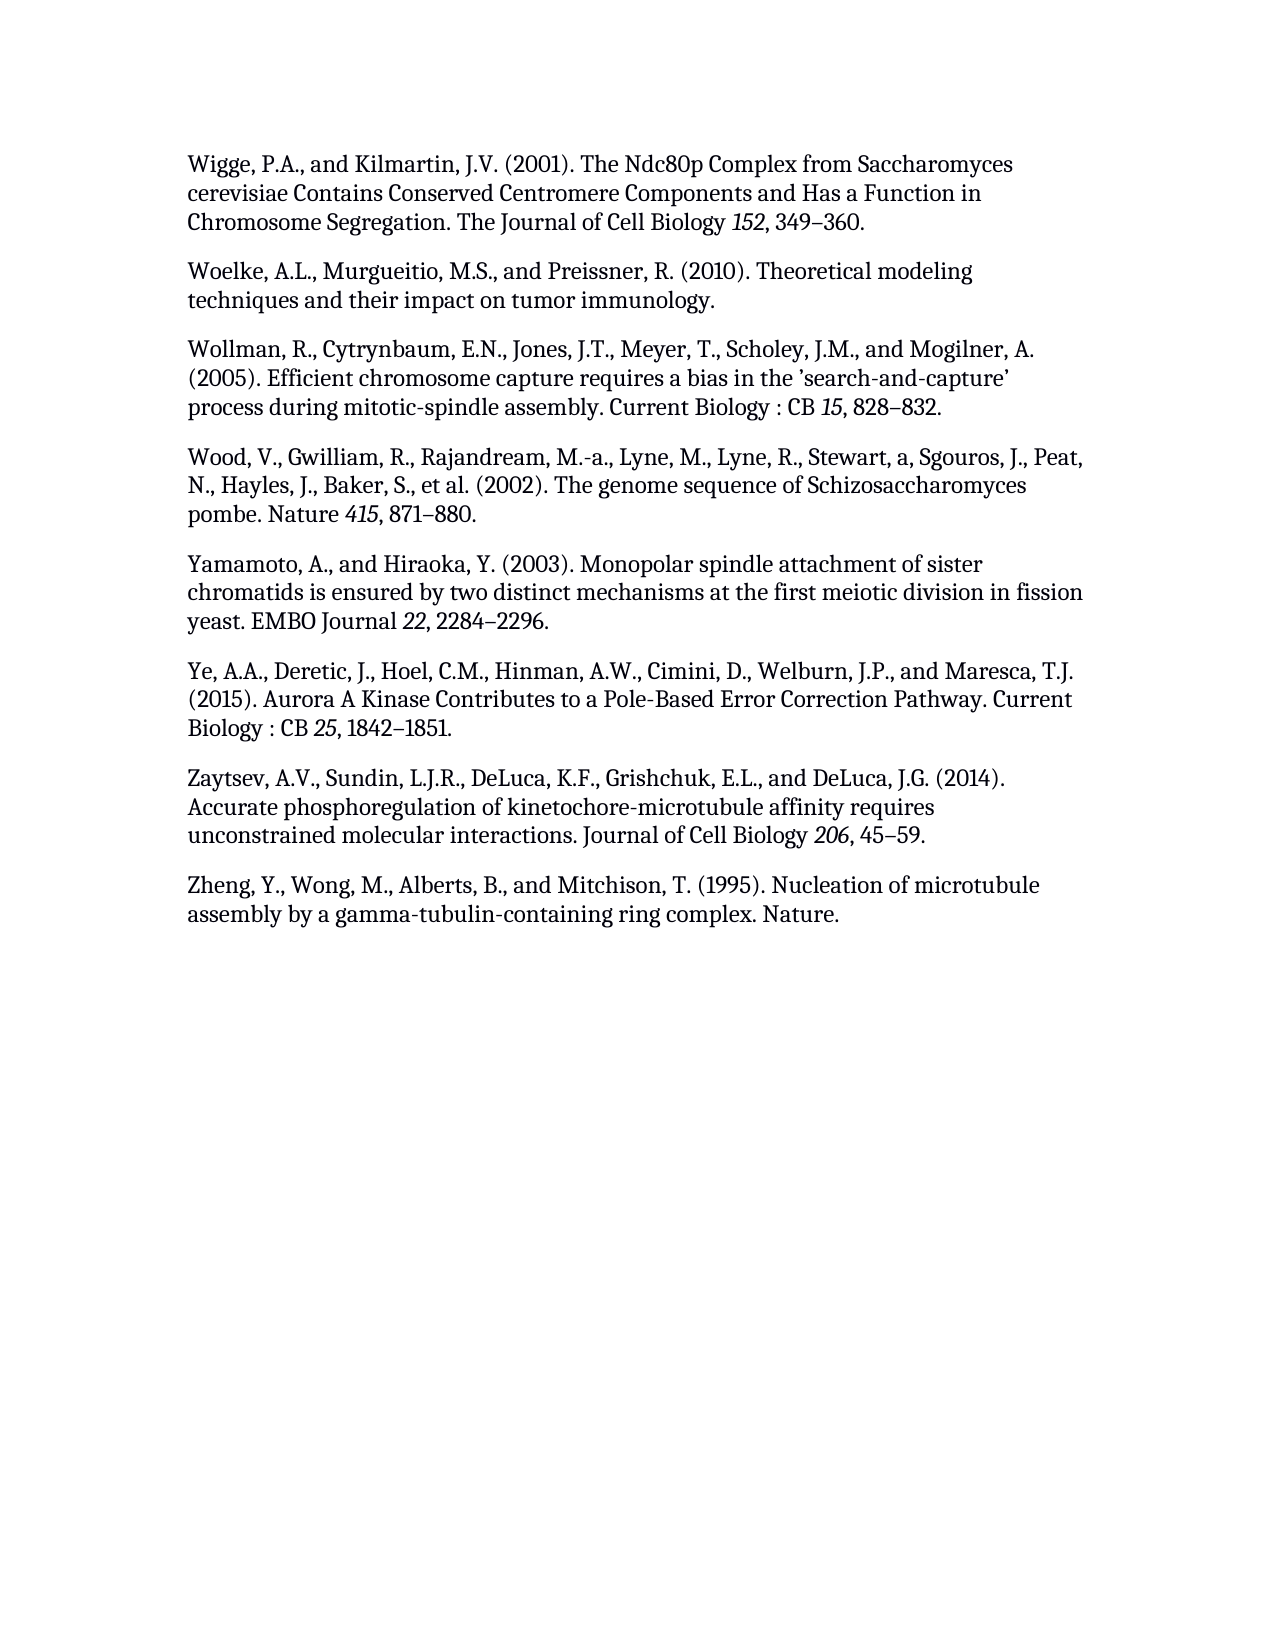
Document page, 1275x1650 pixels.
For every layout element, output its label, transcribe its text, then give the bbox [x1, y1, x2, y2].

text Ye, A.A., Deretic, J., Hoel, C.M., Hinman, A.W., Cimini, D., Welburn, J.P., and Maresca, T.J. (2015). Aurora A Kinase Contributes to a Pole-Based Error Correction Pathway. Current Biology : CB 25, 1842–1851. [187, 657, 1087, 743]
text Zheng, Y., Wong, M., Alberts, B., and Mitchison, T. (1995). Nucleation of microtubule assembly by a gamma-tubulin-containing ring complex. Nature. [187, 871, 1087, 928]
text Woelke, A.L., Murgueitio, M.S., and Preissner, R. (2010). Theoretical modeling techniques and their impact on tumor immunology. [187, 257, 1087, 314]
text Wood, V., Gwilliam, R., Rajandream, M.-a., Lyne, M., Lyne, R., Stewart, a, Sgouros, J., Peat, N., Hayles, J., Baker, S., et al. (2002). The genome sequence of Schizosaccharomyces pombe. Nature 415, 871–880. [187, 442, 1087, 529]
text Wigge, P.A., and Kilmartin, J.V. (2001). The Ndc80p Complex from Saccharomyces cerevisiae Contains Conserved Centromere Components and Has a Function in Chromosome Segregation. The Journal of Cell Biology 152, 349–360. [187, 150, 1087, 236]
text Zaytsev, A.V., Sundin, L.J.R., DeLuca, K.F., Grishchuk, E.L., and DeLuca, J.G. (2014). Accurate phosphoregulation of kinetochore-microtubule affinity requires unconstrained molecular interactions. Journal of Cell Biology 206, 45–59. [187, 764, 1087, 850]
text Wollman, R., Cytrynbaum, E.N., Jones, J.T., Meyer, T., Scholey, J.M., and Mogilner, A. (2005). Efficient chromosome capture requires a bias in the ’search-and-capture’ process during mitotic-spindle assembly. Current Biology : CB 15, 828–832. [187, 335, 1087, 422]
text Yamamoto, A., and Hiraoka, Y. (2003). Monopolar spindle attachment of sister chromatids is ensured by two distinct mechanisms at the first meiotic division in fission yeast. EMBO Journal 22, 2284–2296. [187, 549, 1087, 636]
